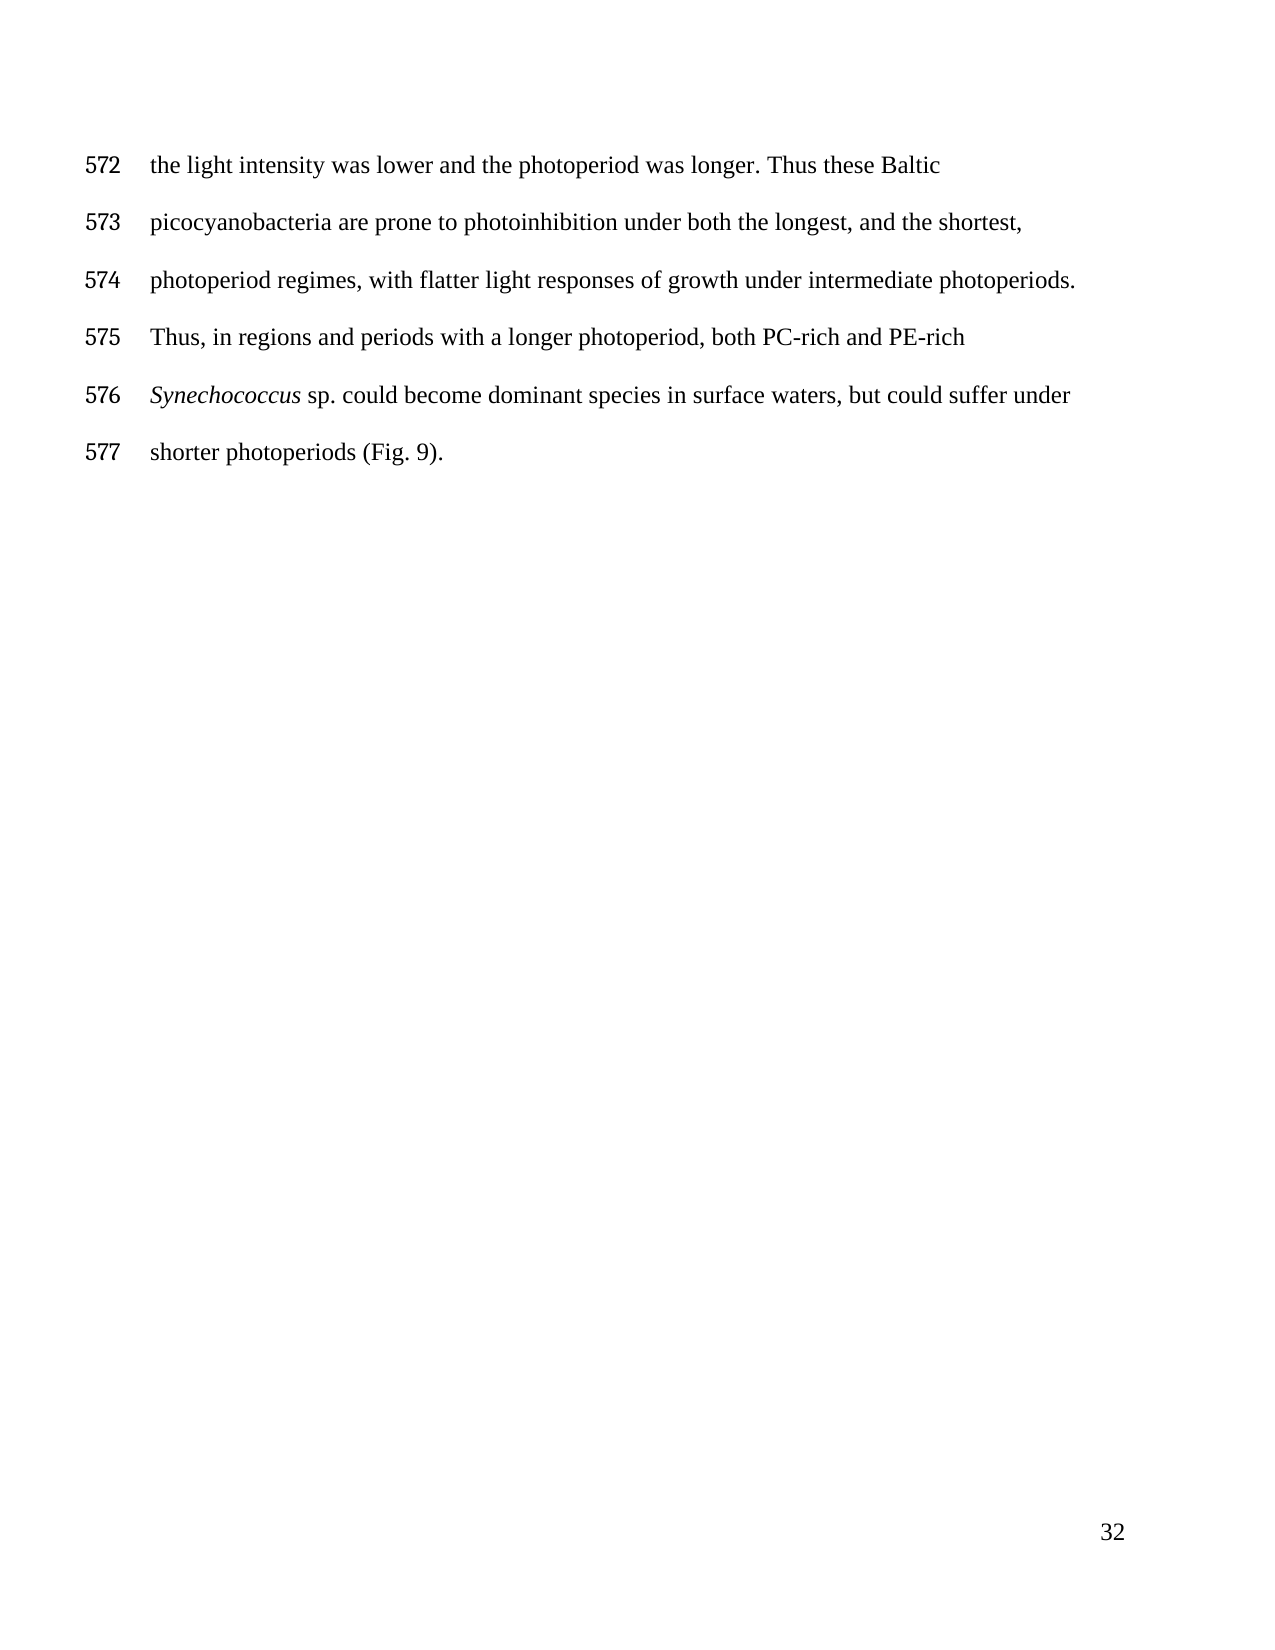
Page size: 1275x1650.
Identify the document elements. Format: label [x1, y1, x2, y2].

text [150, 150, 1125, 466]
